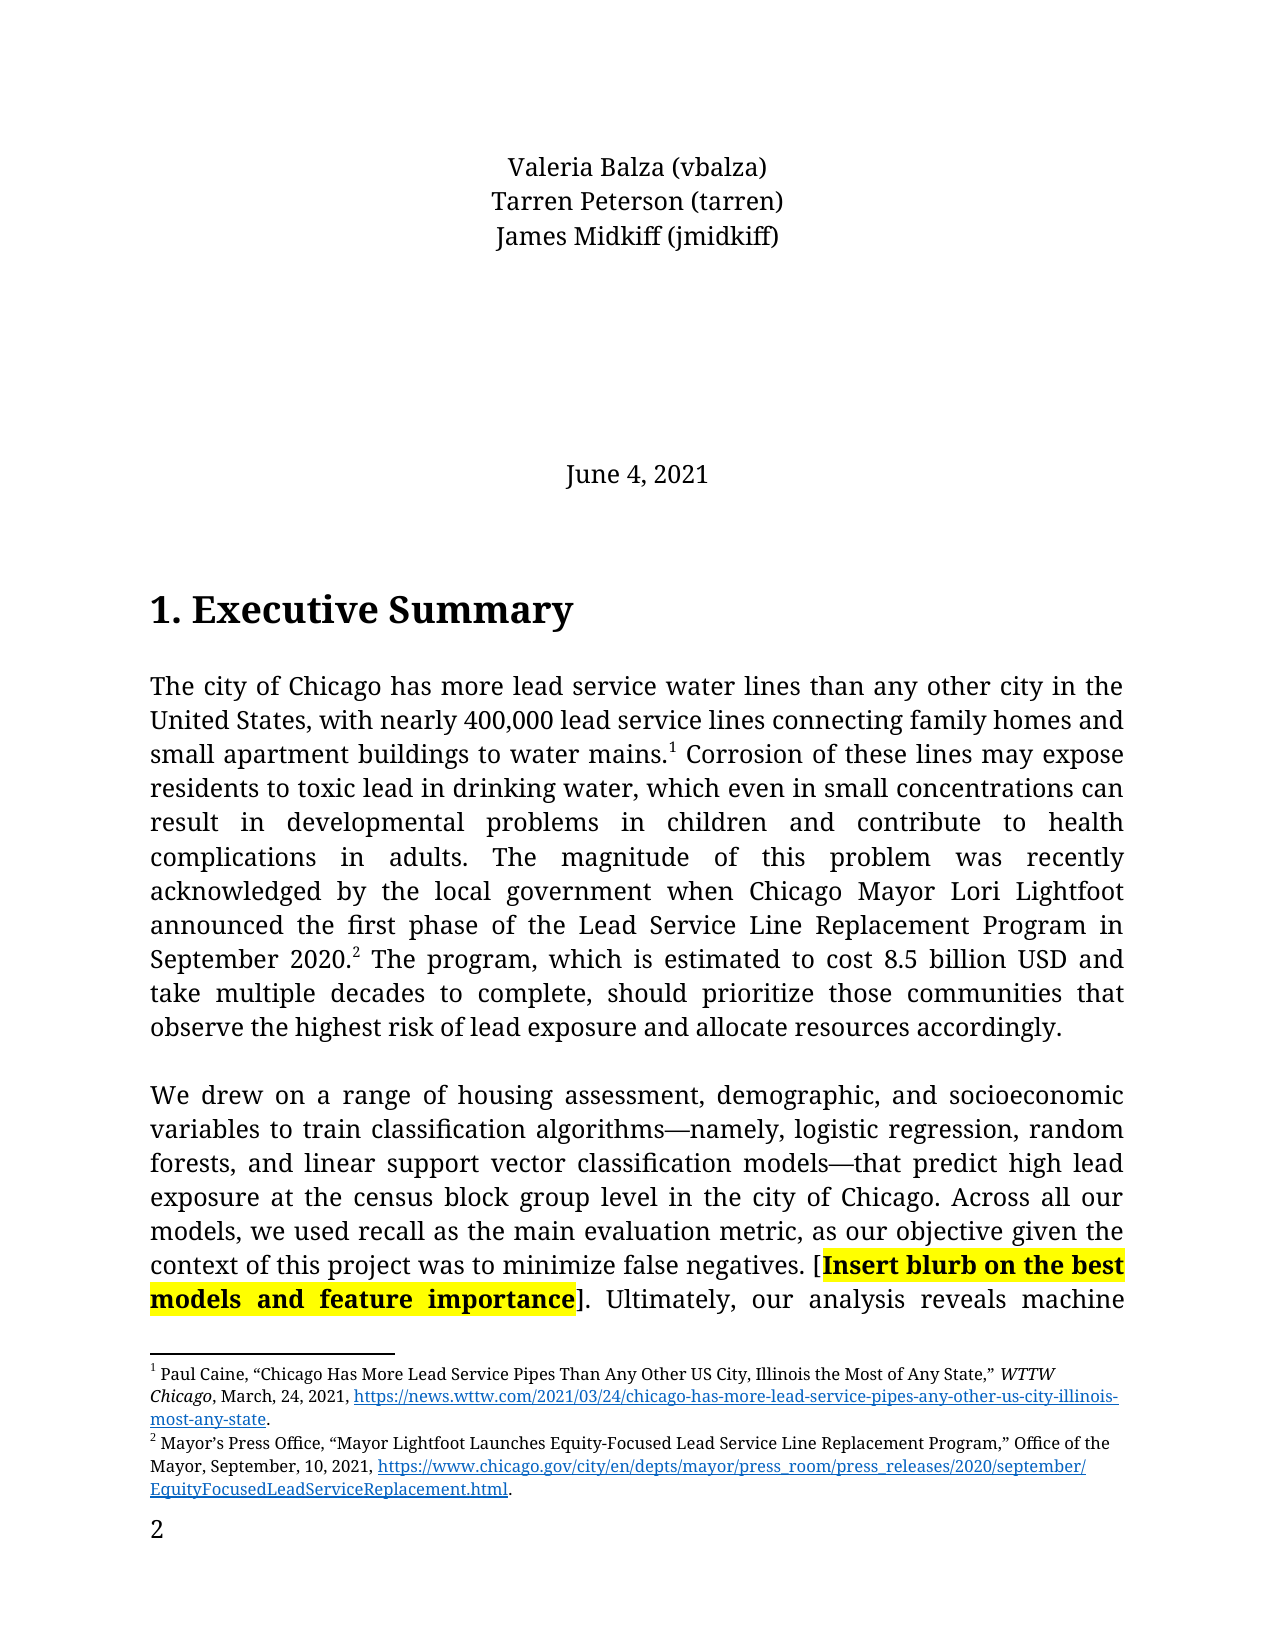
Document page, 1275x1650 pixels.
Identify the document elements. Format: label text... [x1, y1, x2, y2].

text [150, 1078, 1125, 1316]
text Tarren Peterson (tarren) [150, 184, 1125, 218]
text June 4, 2021 [150, 457, 1125, 491]
text The city of Chicago has more lead service water lines than any other city in the United States, with nearly 400,000 lead service lines connecting family homes and small apartment buildings to water mains. Corrosion of these lines may expose residents to toxic lead in drinking water, which even in small concentrations can result in developmental problems in children and contribute to health complications in adults. The magnitude of this problem was recently acknowledged by the local government when Chicago Mayor Lori Lightfoot announced the first phase of the Lead Service Line Replacement Program in September 2020. The program, which is estimated to cost 8.5 billion USD and take multiple decades to complete, should prioritize those communities that observe the highest risk of lead exposure and allocate resources accordingly. [150, 669, 1125, 1043]
subtitle 1. Executive Summary [150, 584, 1125, 635]
text Valeria Balza (vbalza) [150, 150, 1125, 184]
text James Midkiff (jmidkiff) [150, 218, 1125, 252]
